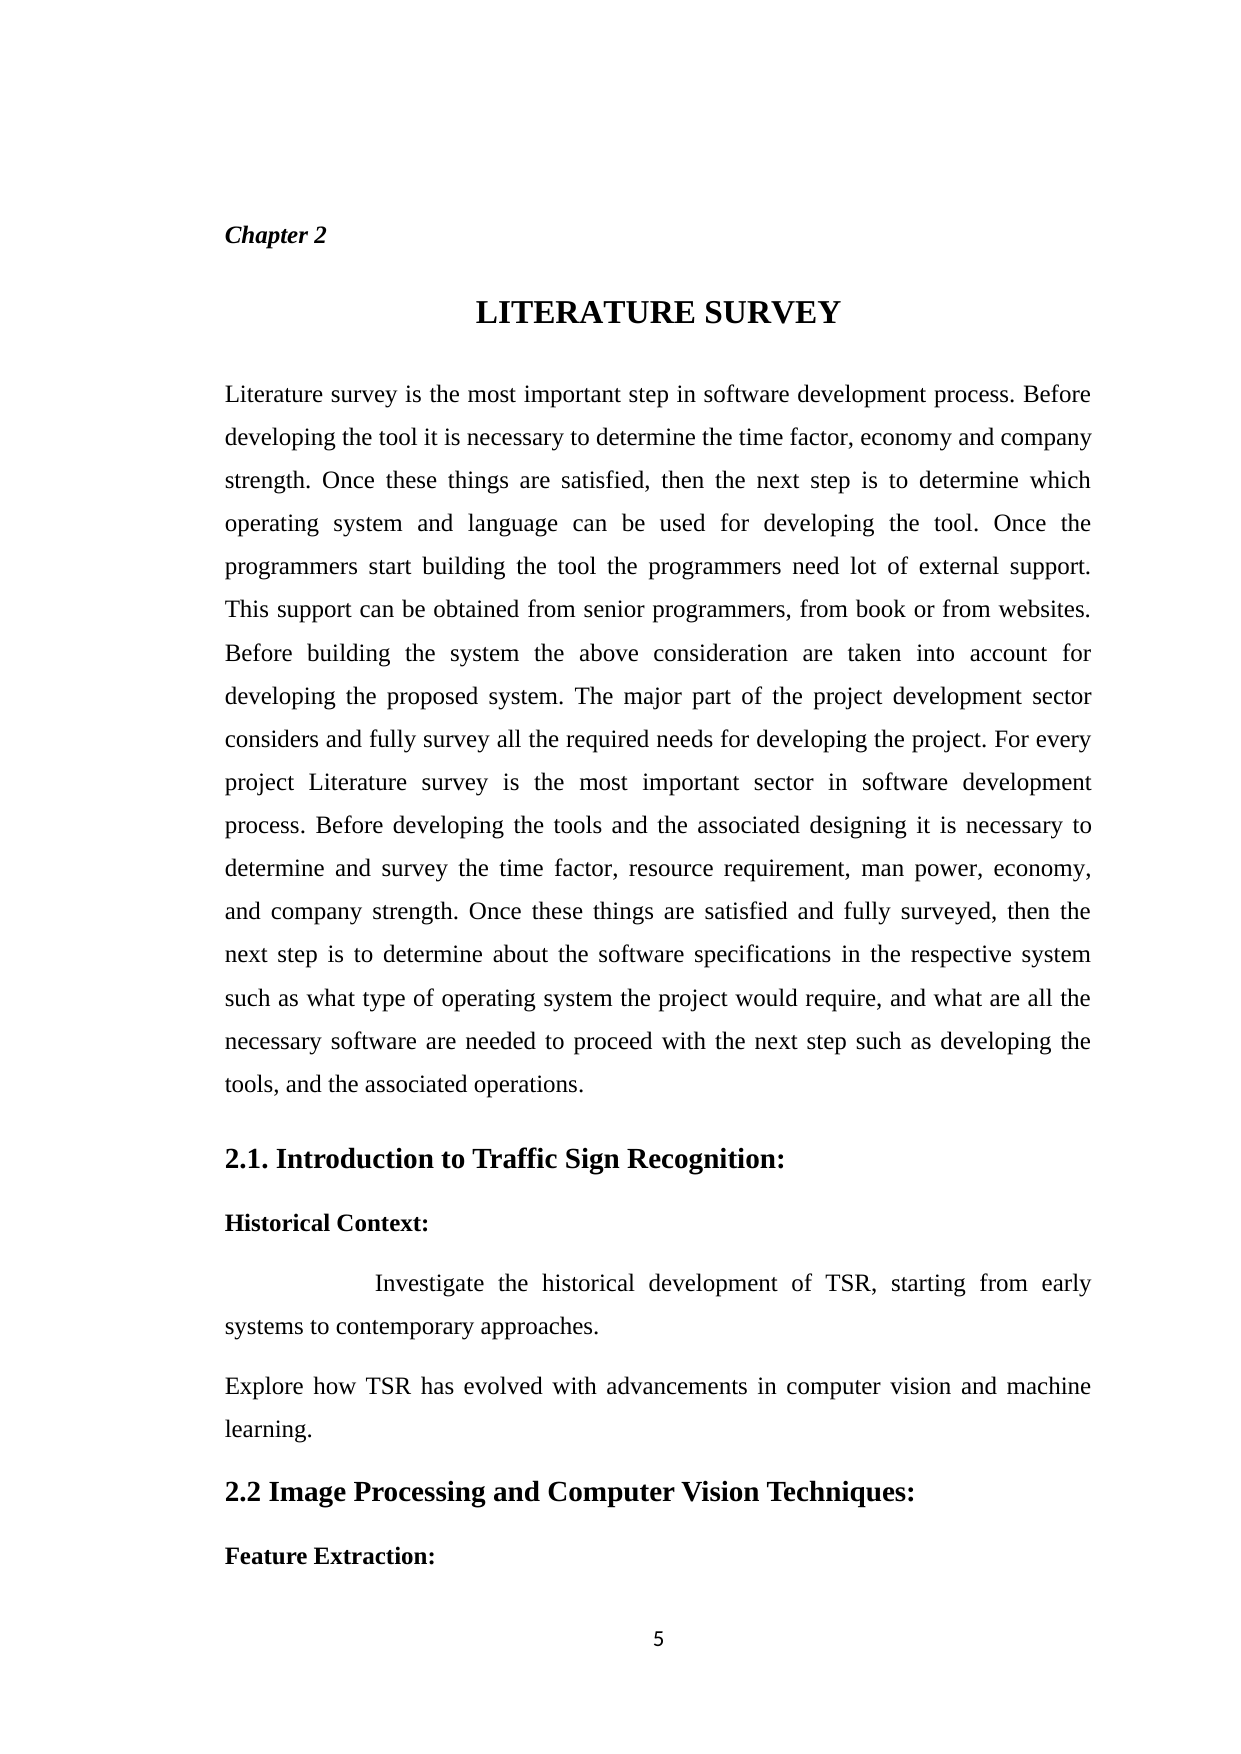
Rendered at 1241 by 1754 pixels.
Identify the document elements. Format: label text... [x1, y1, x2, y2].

text Explore how TSR has evolved with advancements in computer vision and machine learning. [224, 1371, 1092, 1443]
text 2.2 Image Processing and Computer Vision Techniques: [224, 1474, 1092, 1507]
text 2.1. Introduction to Traffic Sign Recognition: [224, 1141, 1092, 1175]
text Feature Extraction: [224, 1541, 1092, 1569]
text Historical Context: [224, 1208, 1092, 1237]
text Literature survey is the most important step in software development process. Before developing the tool it is necessary to determine the time factor, economy and company strength. Once these things are satisfied, then the next step is to determine which operating system and language can be used for developing the tool. Once the programmers start building the tool the programmers need lot of external support. This support can be obtained from senior programmers, from book or from websites. Before building the system the above consideration are taken into account for developing the proposed system. The major part of the project development sector considers and fully survey all the required needs for developing the project. For every project Literature survey is the most important sector in software development process. Before developing the tools and the associated designing it is necessary to determine and survey the time factor, resource requirement, man power, economy, and company strength. Once these things are satisfied and fully surveyed, then the next step is to determine about the software specifications in the respective system such as what type of operating system the project would require, and what are all the necessary software are needed to proceed with the next step such as developing the tools, and the associated operations. [224, 379, 1092, 1098]
text Investigate the historical development of TSR, starting from early systems to contemporary approaches. [224, 1268, 1092, 1340]
text LITERATURE SURVEY [224, 292, 1092, 331]
text Chapter 2 [224, 220, 1092, 249]
